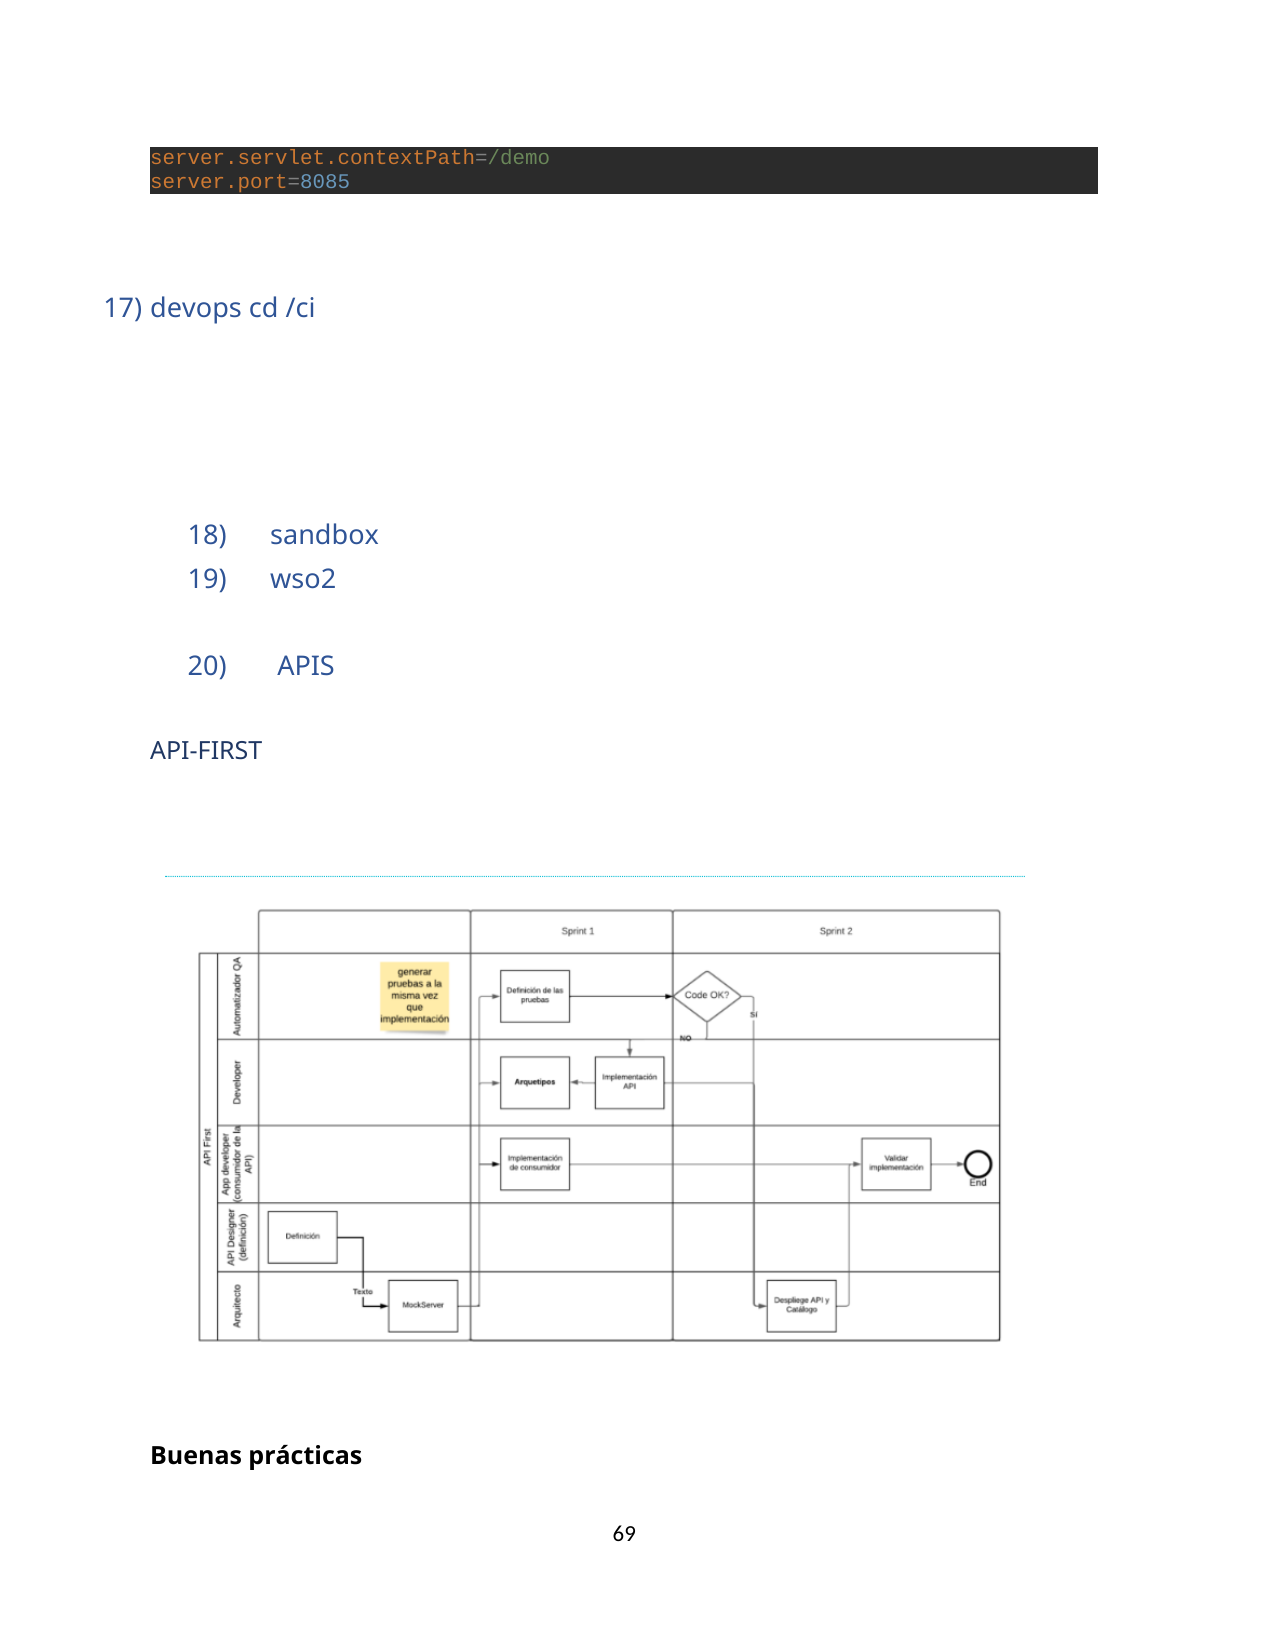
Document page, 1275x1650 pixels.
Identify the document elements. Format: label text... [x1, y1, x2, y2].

text Buenas prácticas [150, 1438, 1098, 1472]
subtitle APIS [187, 646, 1098, 683]
subtitle API-FIRST [150, 733, 1098, 767]
text server.servlet.contextPath=/demo server.port=8085 [150, 147, 1098, 194]
subtitle devops cd /ci [103, 288, 1098, 325]
subtitle sandbox [187, 515, 1098, 552]
subtitle wso2 [187, 559, 1098, 596]
picture [150, 863, 1025, 1360]
